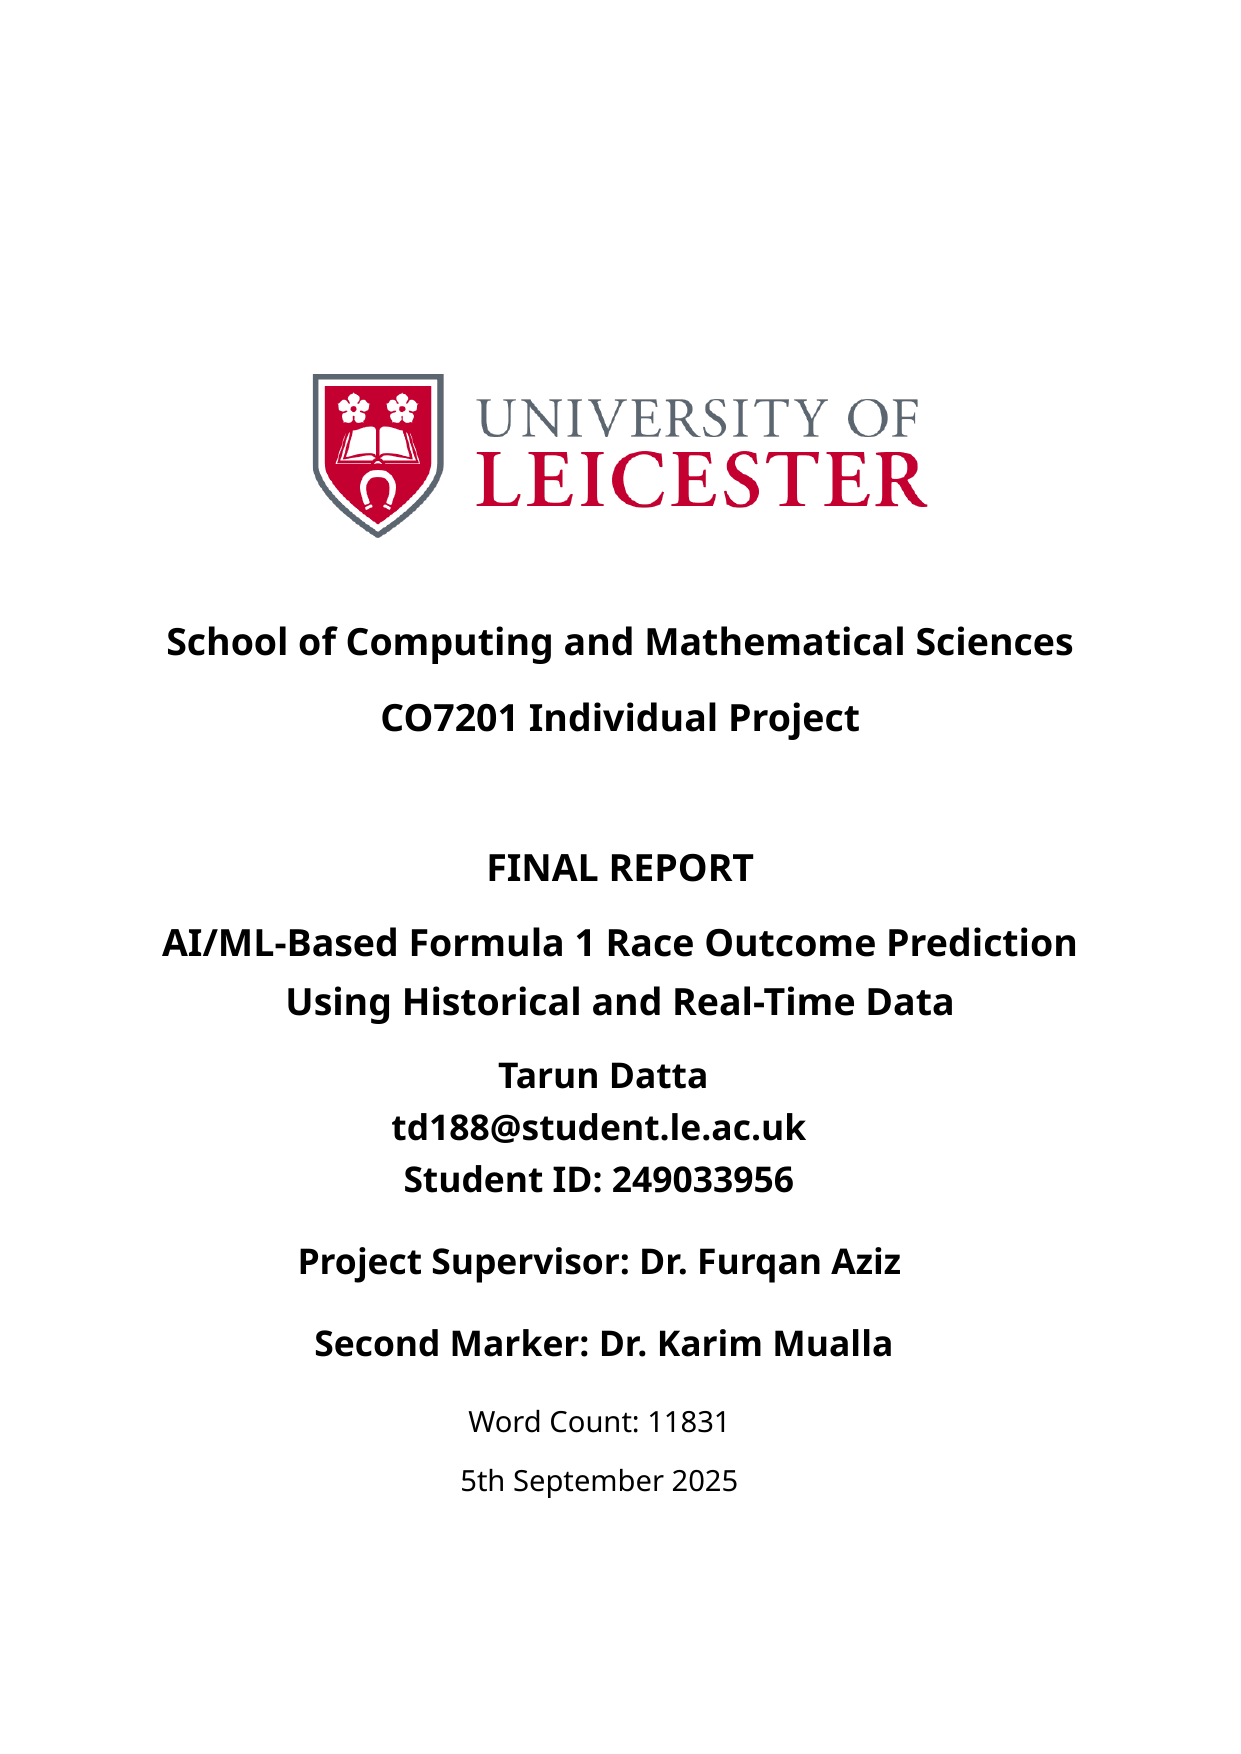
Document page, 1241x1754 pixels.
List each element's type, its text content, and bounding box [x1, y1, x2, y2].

text Project Supervisor: Dr. Furqan Aziz [232, 1237, 966, 1285]
text 5th September 2025 [340, 1460, 859, 1500]
text Word Count: 11831 [340, 1401, 859, 1441]
text School of Computing and Mathematical Sciences [150, 616, 1090, 667]
text FINAL REPORT [150, 841, 1090, 892]
text Tarun Datta td188@student.le.ac.uk Student ID: 249033956 [339, 1051, 859, 1203]
text CO7201 Individual Project [150, 691, 1090, 742]
picture [312, 373, 928, 538]
text Second Marker: Dr. Karim Mualla [232, 1319, 966, 1367]
text AI/ML-Based Formula 1 Race Outcome Prediction Using Historical and Real-Time Data [150, 917, 1090, 1026]
